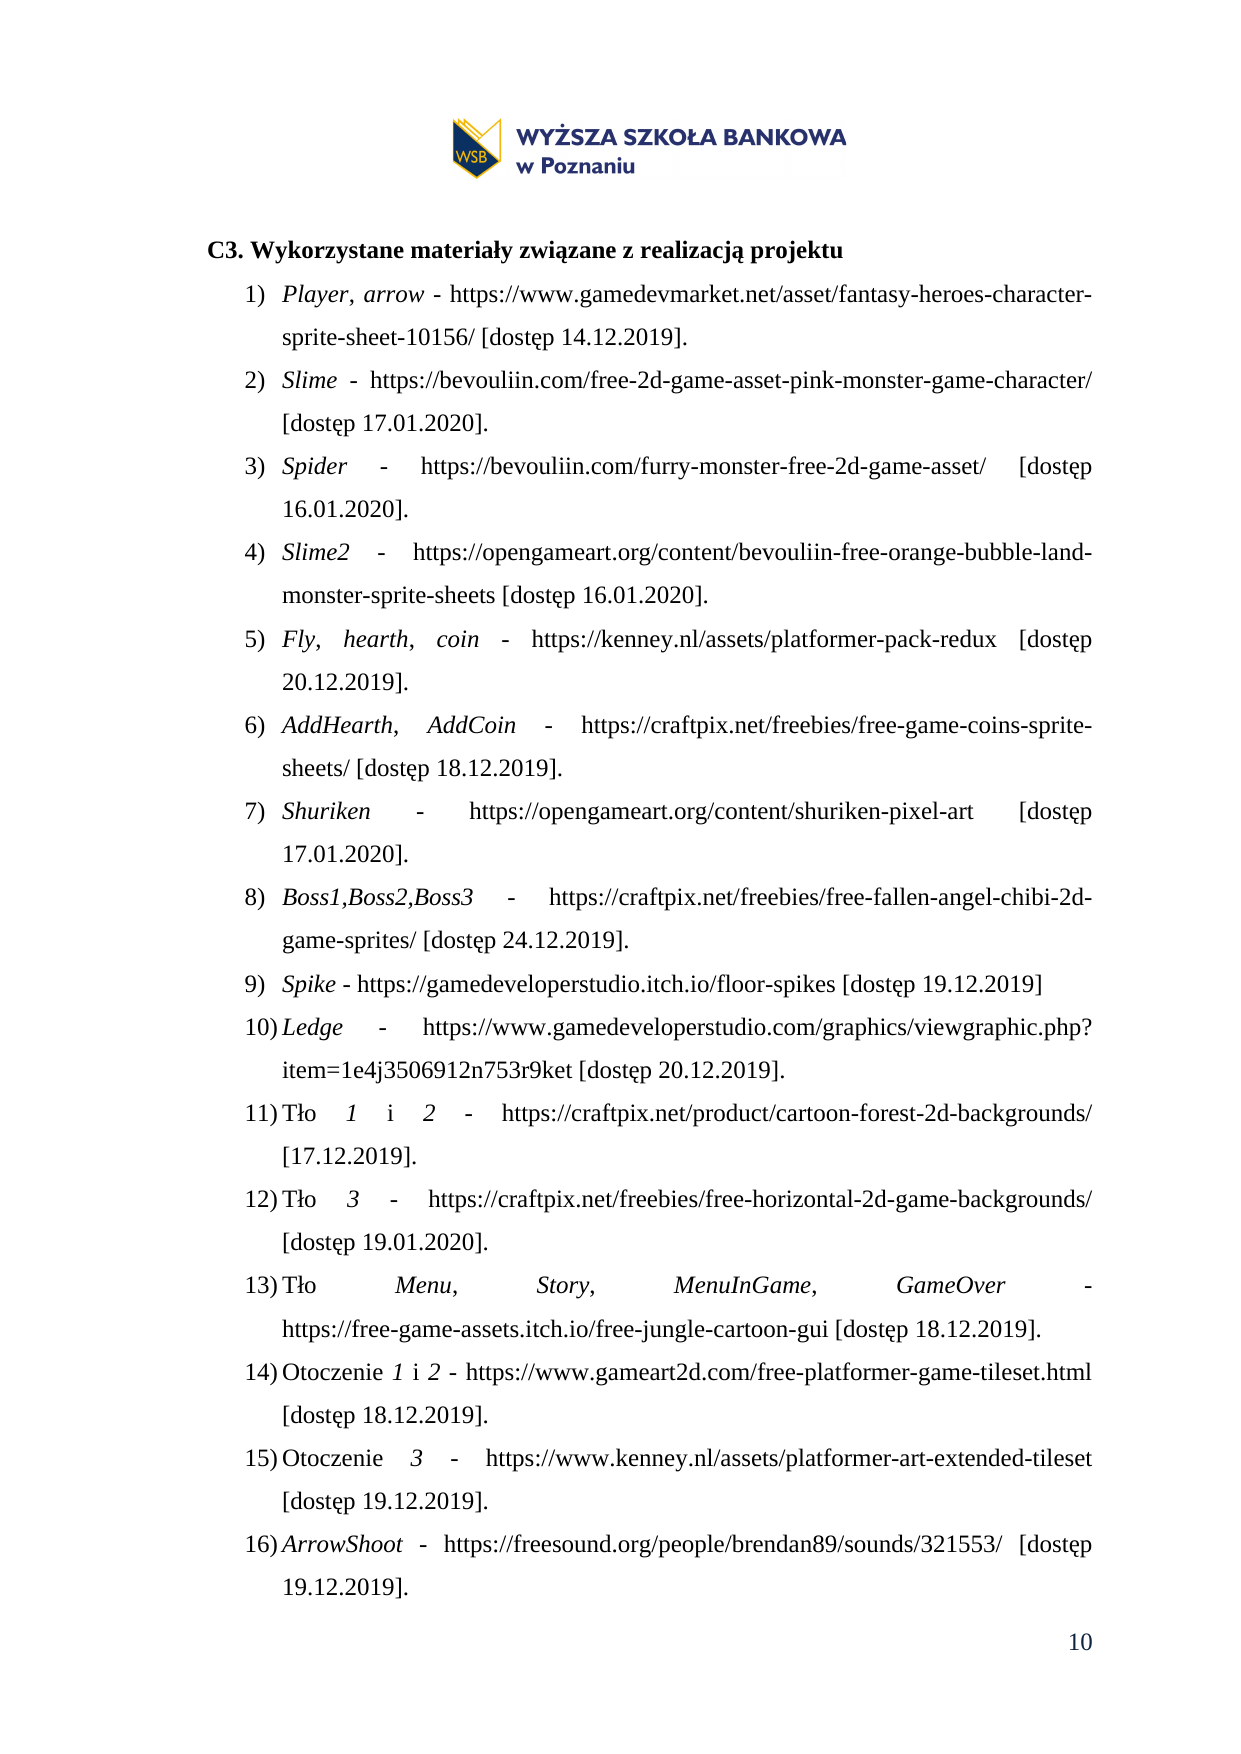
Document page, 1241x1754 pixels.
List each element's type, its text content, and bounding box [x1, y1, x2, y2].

list AddHearth, AddCoin - https://craftpix.net/freebies/free-game-coins-sprite-sheets/ [dostęp 18.12.2019]. [244, 710, 1092, 782]
subtitle C3. Wykorzystane materiały związane z realizacją projektu [207, 236, 1092, 264]
list Slime2 - https://opengameart.org/content/bevouliin-free-orange-bubble-land-monster-sprite-sheets [dostęp 16.01.2020]. [244, 537, 1092, 609]
list Otoczenie 3 - https://www.kenney.nl/assets/platformer-art-extended-tileset [dostęp 19.12.2019]. [244, 1443, 1092, 1515]
list Tło Menu, Story, MenuInGame, GameOver - https://free-game-assets.itch.io/free-jungle-cartoon-gui [dostęp 18.12.2019]. [244, 1271, 1092, 1342]
list Ledge - https://www.gamedeveloperstudio.com/graphics/viewgraphic.php?item=1e4j3506912n753r9ket [dostęp 20.12.2019]. [244, 1012, 1092, 1084]
list Spider - https://bevouliin.com/furry-monster-free-2d-game-asset/ [dostęp 16.01.2020]. [244, 451, 1092, 523]
list Player, arrow - https://www.gamedevmarket.net/asset/fantasy-heroes-character-sprite-sheet-10156/ [dostęp 14.12.2019]. [244, 279, 1092, 351]
list Tło 3 - https://craftpix.net/freebies/free-horizontal-2d-game-backgrounds/ [dostęp 19.01.2020]. [244, 1184, 1092, 1256]
list Boss1,Boss2,Boss3 - https://craftpix.net/freebies/free-fallen-angel-chibi-2d-game-sprites/ [dostęp 24.12.2019]. [244, 882, 1092, 954]
picture [452, 118, 847, 179]
list Slime - https://bevouliin.com/free-2d-game-asset-pink-monster-game-character/ [dostęp 17.01.2020]. [244, 365, 1092, 437]
list Fly, hearth, coin - https://kenney.nl/assets/platformer-pack-redux [dostęp 20.12.2019]. [244, 624, 1092, 696]
list ArrowShoot - https://freesound.org/people/brendan89/sounds/321553/ [dostęp 19.12.2019]. [244, 1529, 1092, 1601]
list Tło 1 i 2 - https://craftpix.net/product/cartoon-forest-2d-backgrounds/ [17.12.2019]. [244, 1098, 1092, 1170]
list Spike - https://gamedeveloperstudio.itch.io/floor-spikes [dostęp 19.12.2019] [244, 969, 1092, 997]
list Shuriken - https://opengameart.org/content/shuriken-pixel-art [dostęp 17.01.2020]. [244, 796, 1092, 868]
list Otoczenie 1 i 2 - https://www.gameart2d.com/free-platformer-game-tileset.html [dostęp 18.12.2019]. [244, 1357, 1092, 1429]
